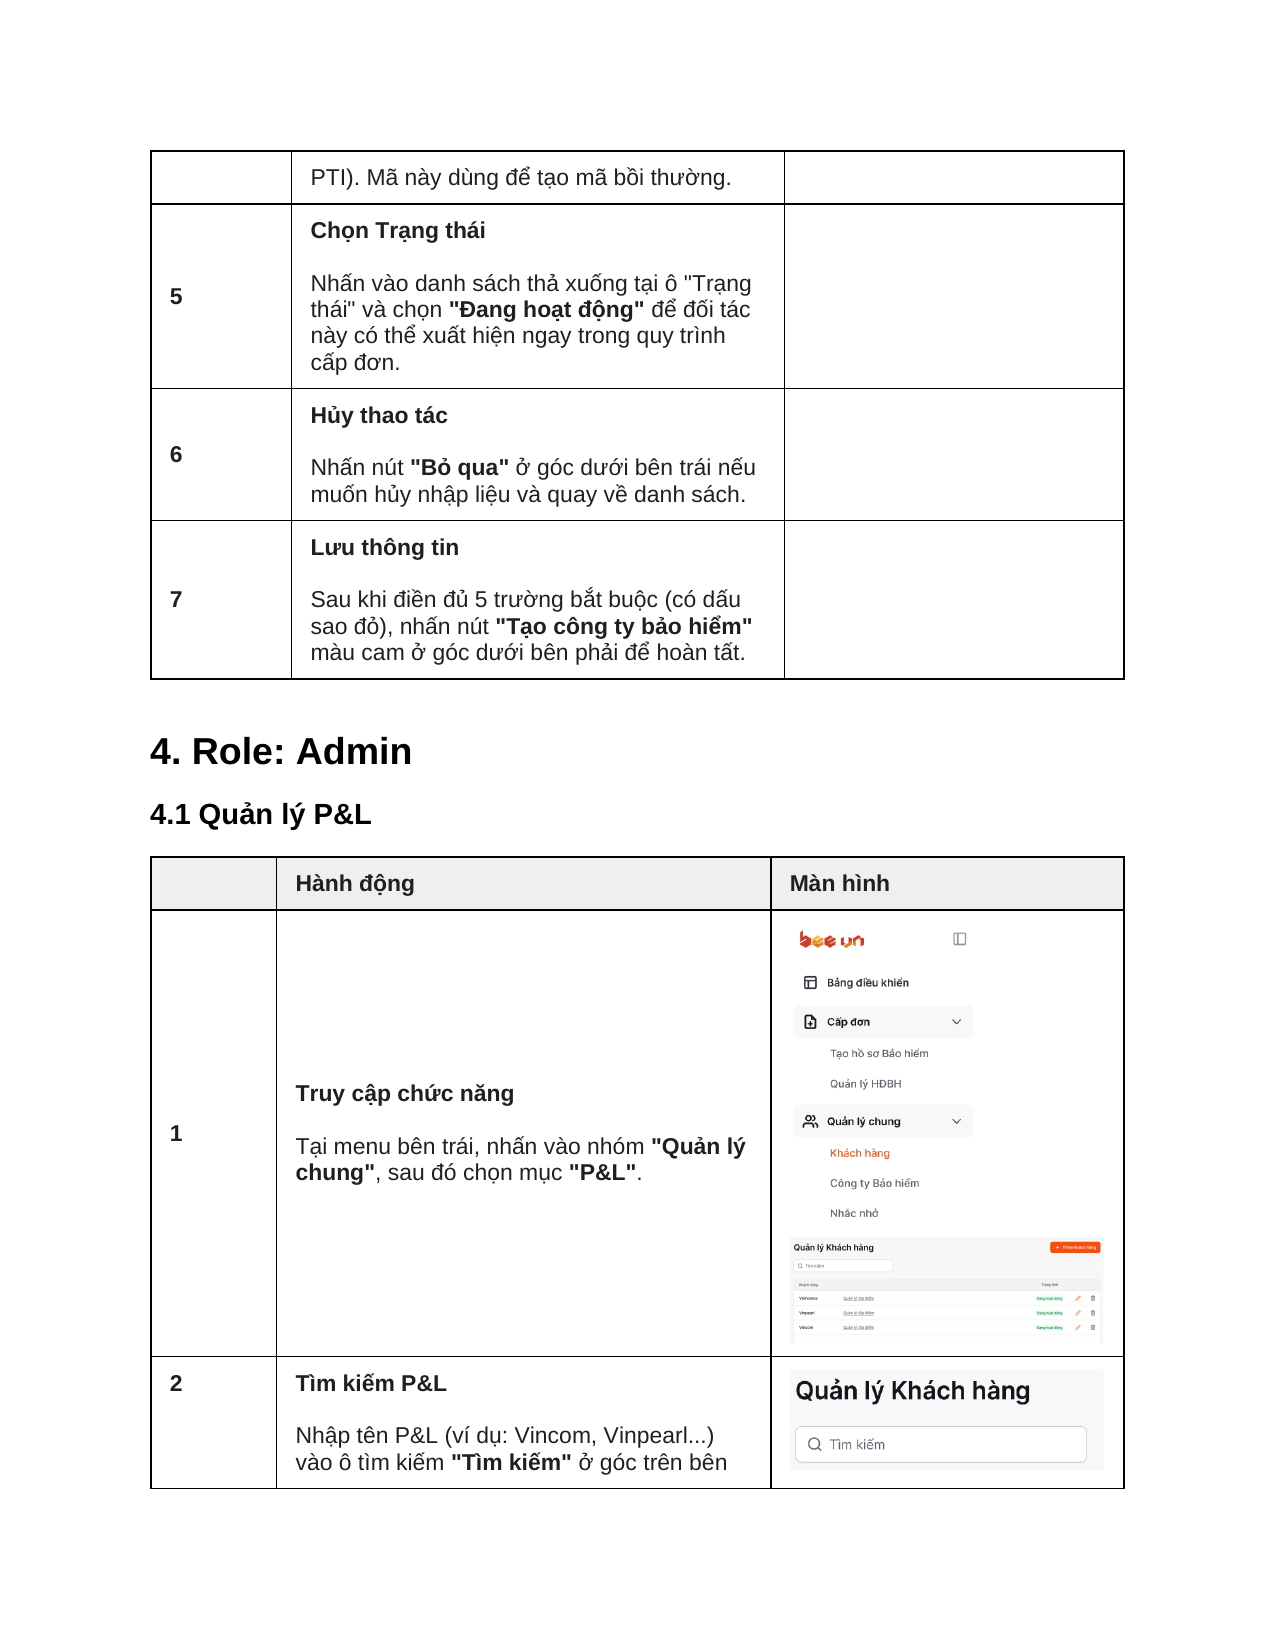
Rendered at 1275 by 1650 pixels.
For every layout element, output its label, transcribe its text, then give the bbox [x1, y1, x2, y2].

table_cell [292, 152, 784, 203]
picture [789, 1369, 1104, 1470]
table_cell [785, 389, 1123, 519]
table_cell [785, 521, 1123, 678]
table_cell 6 [152, 389, 291, 519]
table_cell [772, 1357, 1123, 1488]
table_header Màn hình [772, 858, 1123, 909]
table_header [152, 858, 276, 909]
table_cell 1 [152, 911, 276, 1356]
table_cell 7 [152, 521, 291, 678]
table_cell [785, 205, 1123, 388]
table_cell [772, 911, 1123, 1356]
table_cell [785, 152, 1123, 203]
table_cell Chọn Trạng thái Nhấn vào danh sách thả xuống tại ô "Trạng thái" và chọn "Đang hoạt động" để đối tác này có thể xuất hiện ngay trong quy trình cấp đơn. [292, 205, 784, 388]
table_cell Hủy thao tác Nhấn nút "Bỏ qua" ở góc dưới bên trái nếu muốn hủy nhập liệu và quay về danh sách. [292, 389, 784, 519]
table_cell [277, 1357, 770, 1488]
table_cell Truy cập chức năng Tại menu bên trái, nhấn vào nhóm "Quản lý chung", sau đó chọn mục "P&L". [277, 911, 770, 1356]
table_cell 5 [152, 205, 291, 388]
table_cell 2 [152, 1357, 276, 1488]
subtitle 4. Role: Admin [150, 729, 1125, 772]
subtitle 4.1 Quản lý P&L [150, 797, 1125, 831]
table_cell 4 [152, 152, 291, 203]
picture [789, 922, 1104, 1344]
table_header Hành động [277, 858, 770, 909]
table_cell Lưu thông tin Sau khi điền đủ 5 trường bắt buộc (có dấu sao đỏ), nhấn nút "Tạo công ty bảo hiểm" màu cam ở góc dưới bên phải để hoàn tất. [292, 521, 784, 678]
